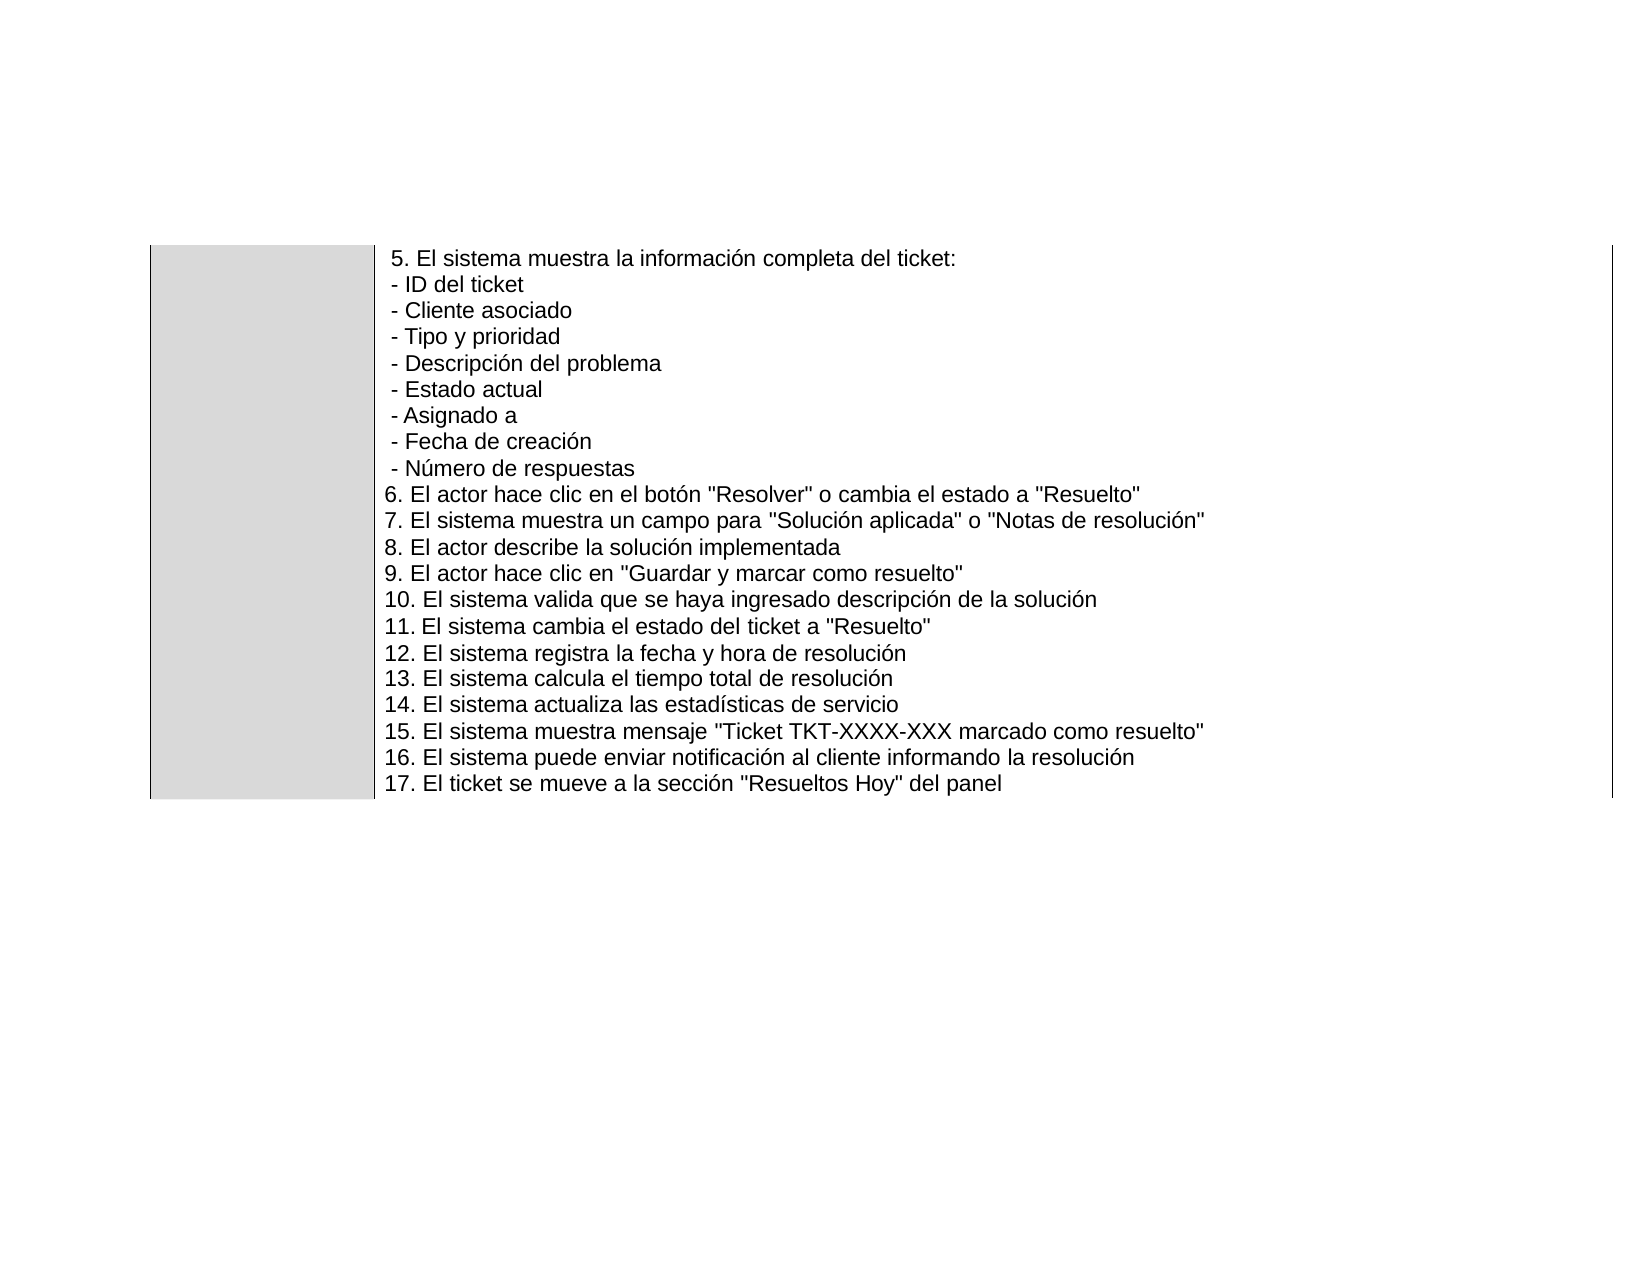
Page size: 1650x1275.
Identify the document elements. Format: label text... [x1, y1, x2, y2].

list El sistema calcula el tiempo total de resolución [384, 666, 1612, 692]
list El sistema valida que se haya ingresado descripción de la solución [384, 587, 1612, 613]
list El sistema cambia el estado del ticket a "Resuelto" [384, 613, 1612, 639]
list El actor describe la solución implementada [384, 534, 1612, 561]
list Fecha de creación [391, 429, 1612, 455]
list El sistema muestra un campo para "Solución aplicada" o "Notas de resolución" [384, 508, 1612, 534]
list El actor hace clic en "Guardar y marcar como resuelto" [384, 561, 1612, 587]
list Número de respuestas [391, 455, 1612, 482]
list Estado actual [391, 376, 1612, 403]
list El actor hace clic en el botón "Resolver" o cambia el estado a "Resuelto" [384, 482, 1612, 508]
list Tipo y prioridad [391, 324, 1612, 350]
list ID del ticket [391, 271, 1612, 297]
list Cliente asociado [391, 297, 1612, 324]
list Descripción del problema [391, 350, 1612, 376]
list El sistema registra la fecha y hora de resolución [384, 639, 1612, 666]
list El sistema muestra la información completa del ticket: [391, 244, 1625, 271]
list El sistema muestra mensaje "Ticket TKT-XXXX-XXX marcado como resuelto" [384, 718, 1612, 745]
list Asignado a [391, 403, 1612, 429]
list El sistema actualiza las estadísticas de servicio [384, 692, 1612, 718]
list El ticket se mueve a la sección "Resueltos Hoy" del panel [384, 771, 1612, 797]
list El sistema puede enviar notificación al cliente informando la resolución [384, 745, 1612, 771]
